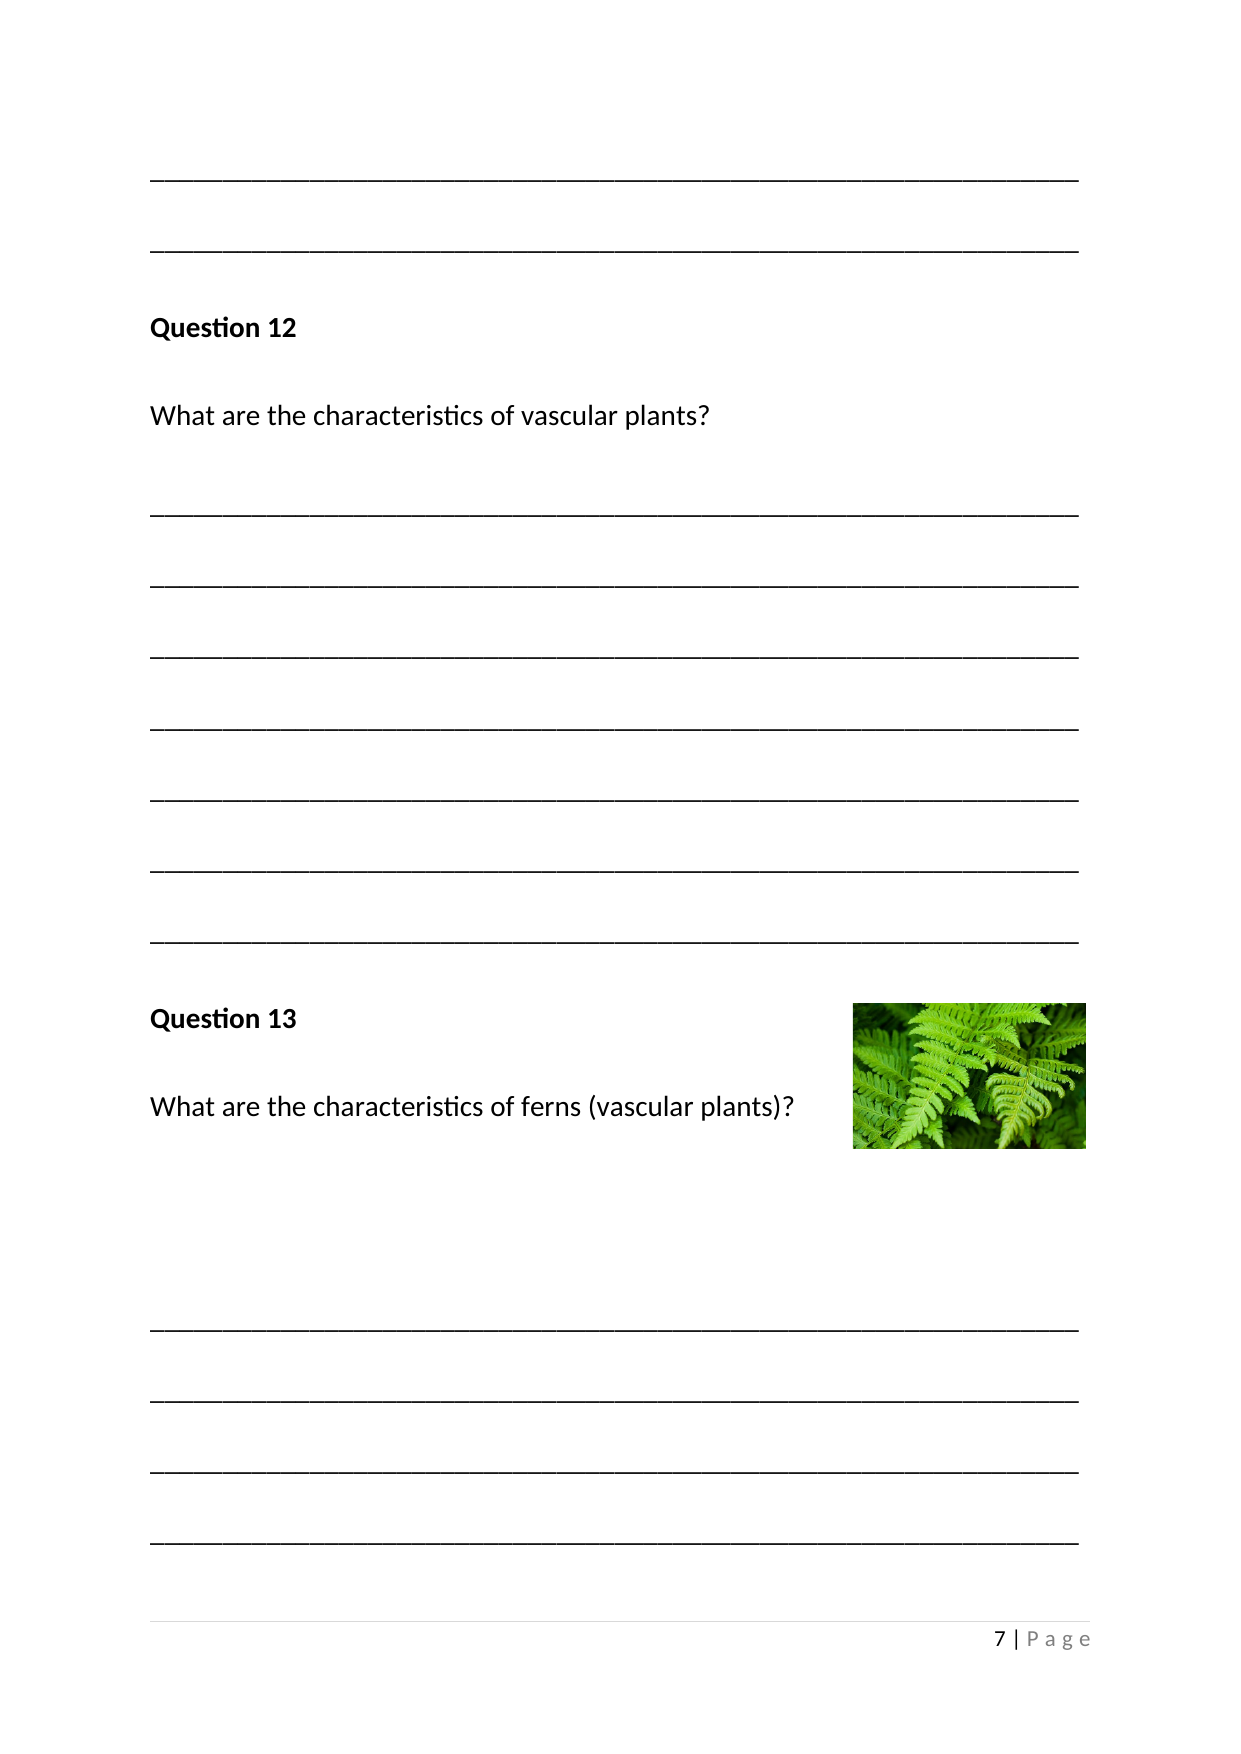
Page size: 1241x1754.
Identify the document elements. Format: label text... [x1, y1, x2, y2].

text Question 13 [150, 1000, 1090, 1036]
text Question 12 [150, 309, 1090, 345]
text What are the characteristics of ferns (vascular plants)? [150, 1088, 851, 1124]
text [150, 150, 1090, 257]
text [150, 1176, 1090, 1549]
text What are the characteristics of vascular plants? [150, 397, 1090, 433]
picture [851, 1003, 1086, 1148]
